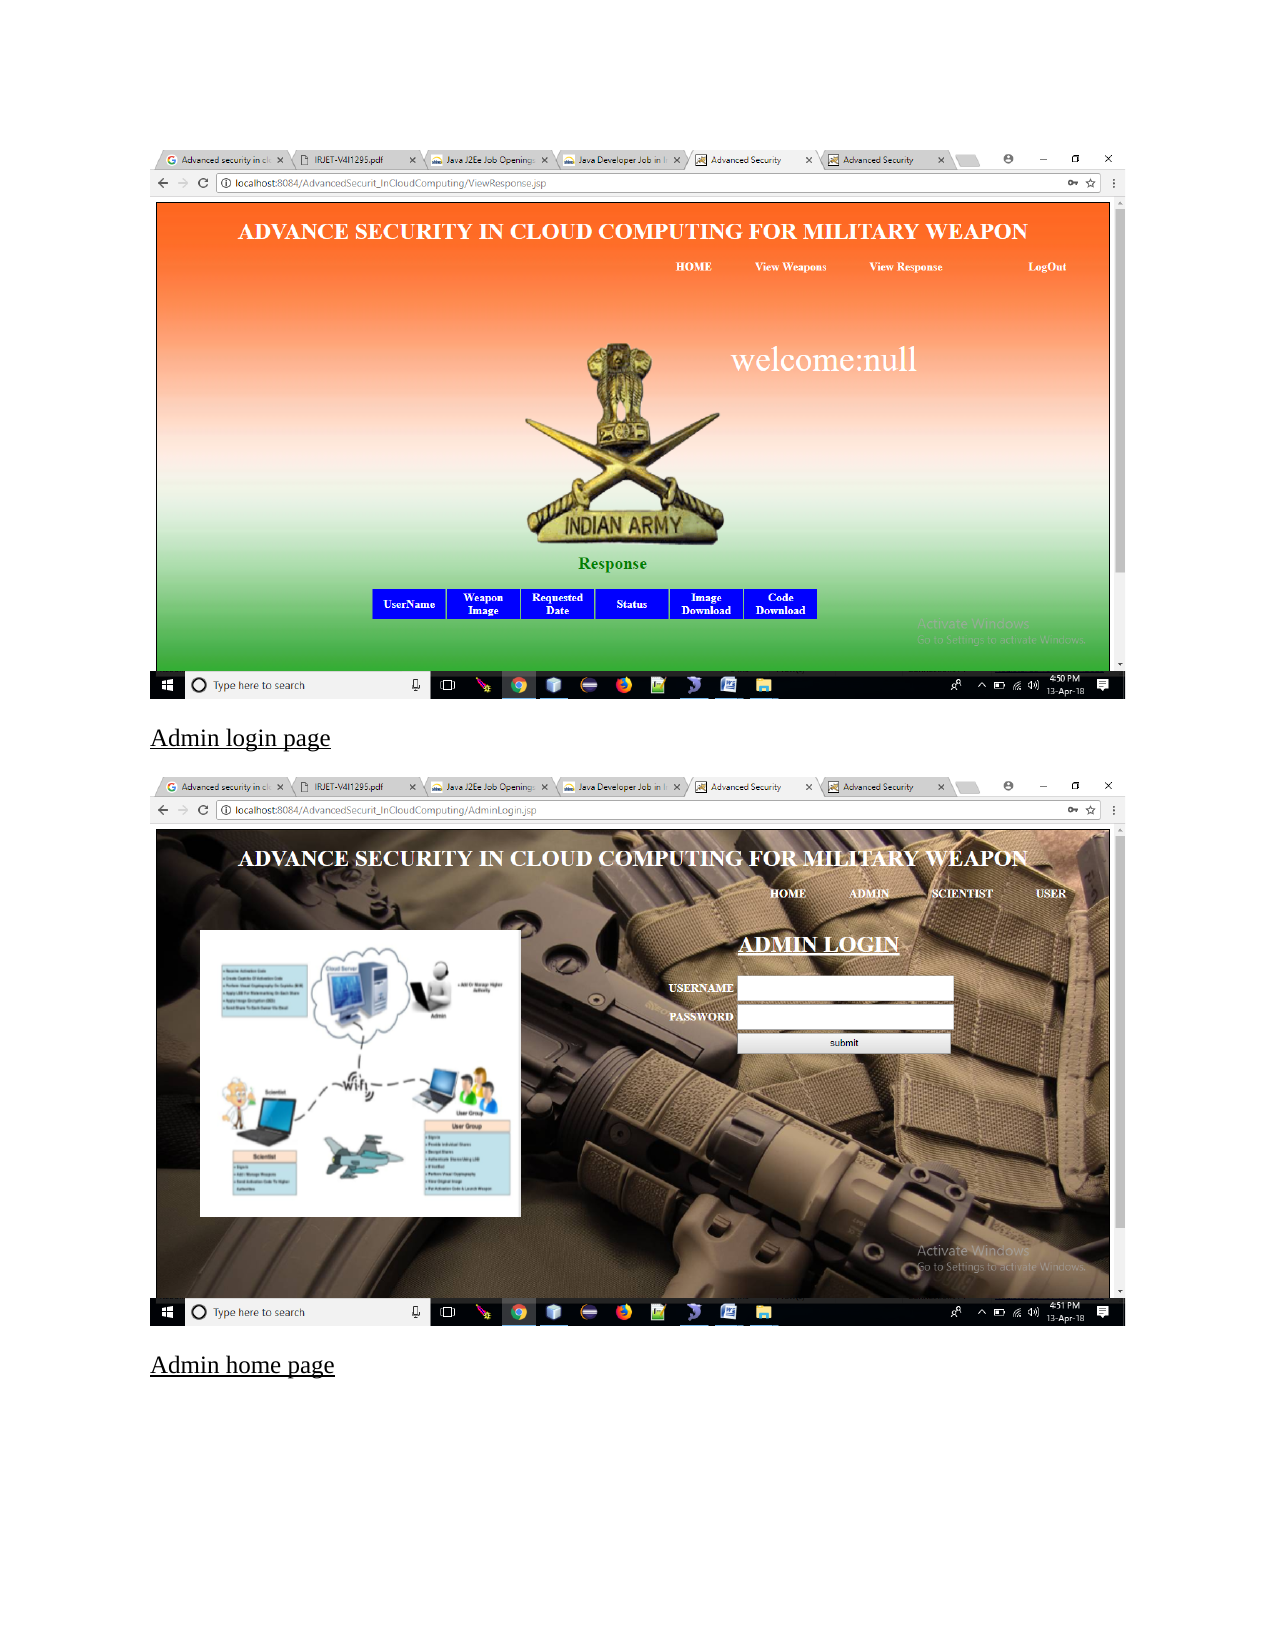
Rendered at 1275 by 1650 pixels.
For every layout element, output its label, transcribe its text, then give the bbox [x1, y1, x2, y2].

picture [150, 150, 1125, 699]
picture [150, 777, 1125, 1326]
text Admin login page [150, 723, 1125, 752]
text Admin home page [150, 1350, 1125, 1379]
